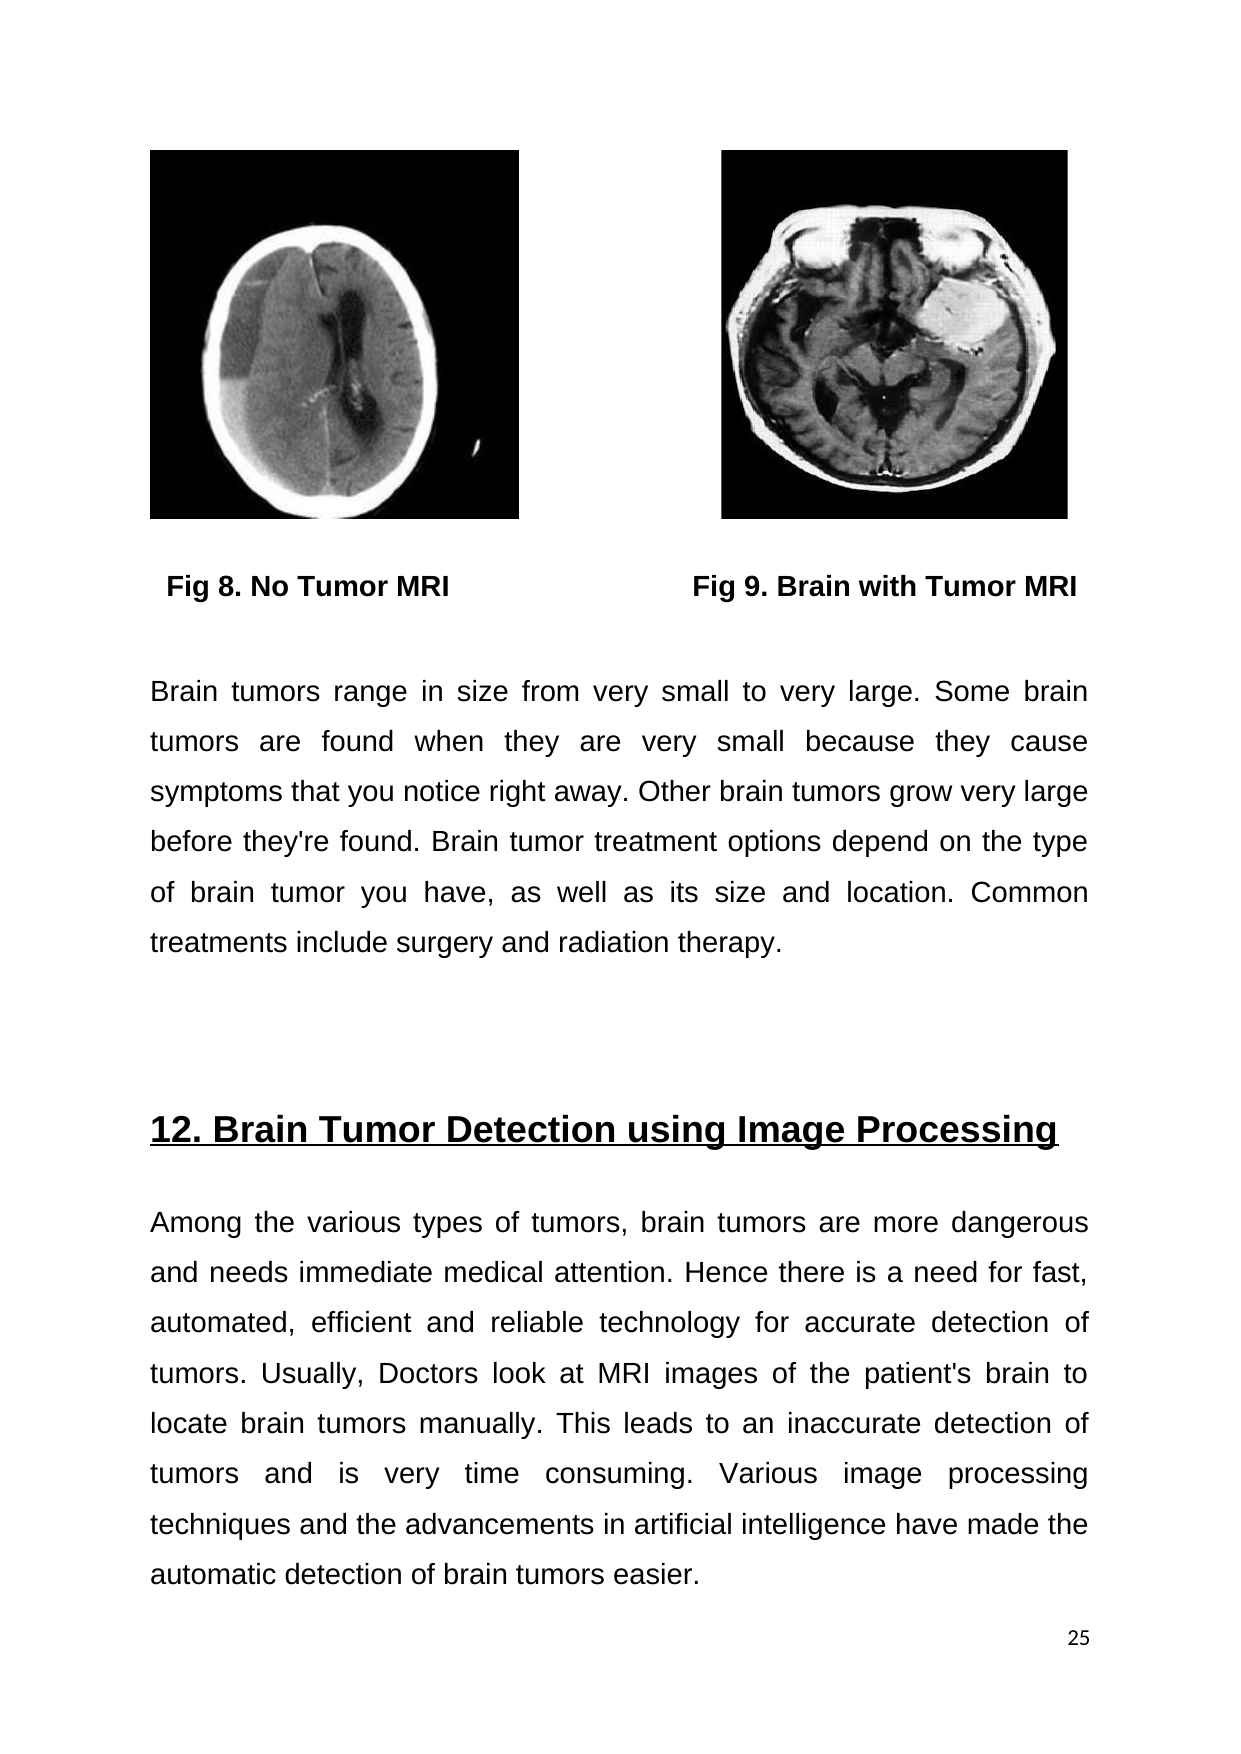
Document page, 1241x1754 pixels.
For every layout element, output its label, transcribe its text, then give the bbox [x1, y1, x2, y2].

picture [150, 150, 519, 519]
text 12. Brain Tumor Detection using Image Processing [150, 1107, 1090, 1150]
picture [721, 150, 1068, 519]
text Fig 8. No Tumor MRI Fig 9. Brain with Tumor MRI [150, 569, 1090, 602]
text Brain tumors range in size from very small to very large. Some brain tumors are found when they are very small because they cause symptoms that you notice right away. Other brain tumors grow very large before they're found. Brain tumor treatment options depend on the type of brain tumor you have, as well as its size and location. Common treatments include surgery and radiation therapy. [150, 623, 1090, 959]
text Among the various types of tumors, brain tumors are more dangerous and needs immediate medical attention. Hence there is a need for fast, automated, efficient and reliable technology for accurate detection of tumors. Usually, Doctors look at MRI images of the patient's brain to locate brain tumors manually. This leads to an inaccurate detection of tumors and is very time consuming. Various image processing techniques and the advancements in artificial intelligence have made the automatic detection of brain tumors easier. [150, 1205, 1090, 1591]
